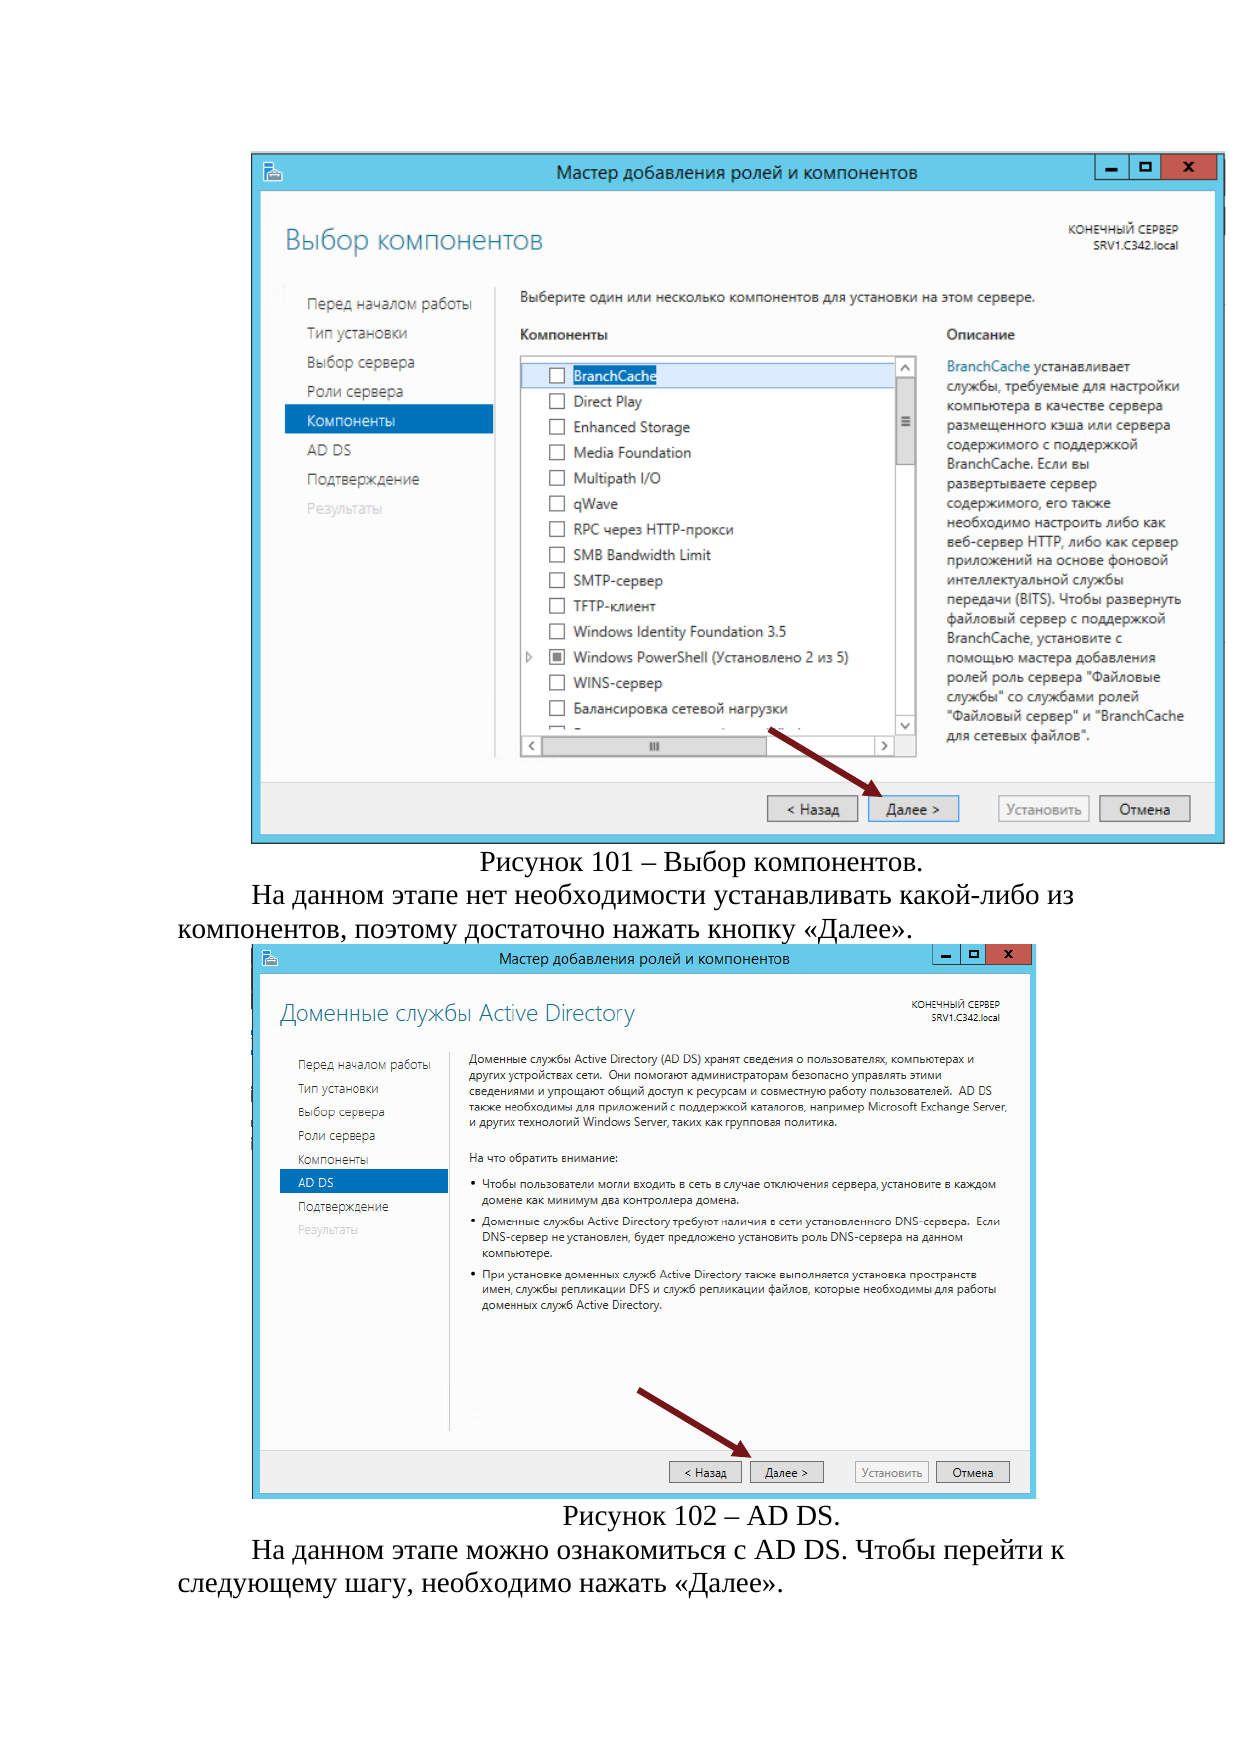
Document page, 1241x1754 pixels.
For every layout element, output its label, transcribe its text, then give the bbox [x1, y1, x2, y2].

picture [251, 944, 1037, 1499]
text Рисунок 102 – AD DS. [177, 1498, 1152, 1532]
text На данном этапе нет необходимости устанавливать какой-либо из компонентов, поэтому достаточно нажать кнопку «Далее». [177, 877, 1152, 944]
picture [251, 151, 1226, 844]
text Рисунок 101 – Выбор компонентов. [177, 844, 1152, 877]
text На данном этапе можно ознакомиться с AD DS. Чтобы перейти к следующему шагу, необходимо нажать «Далее». [177, 1532, 1152, 1599]
